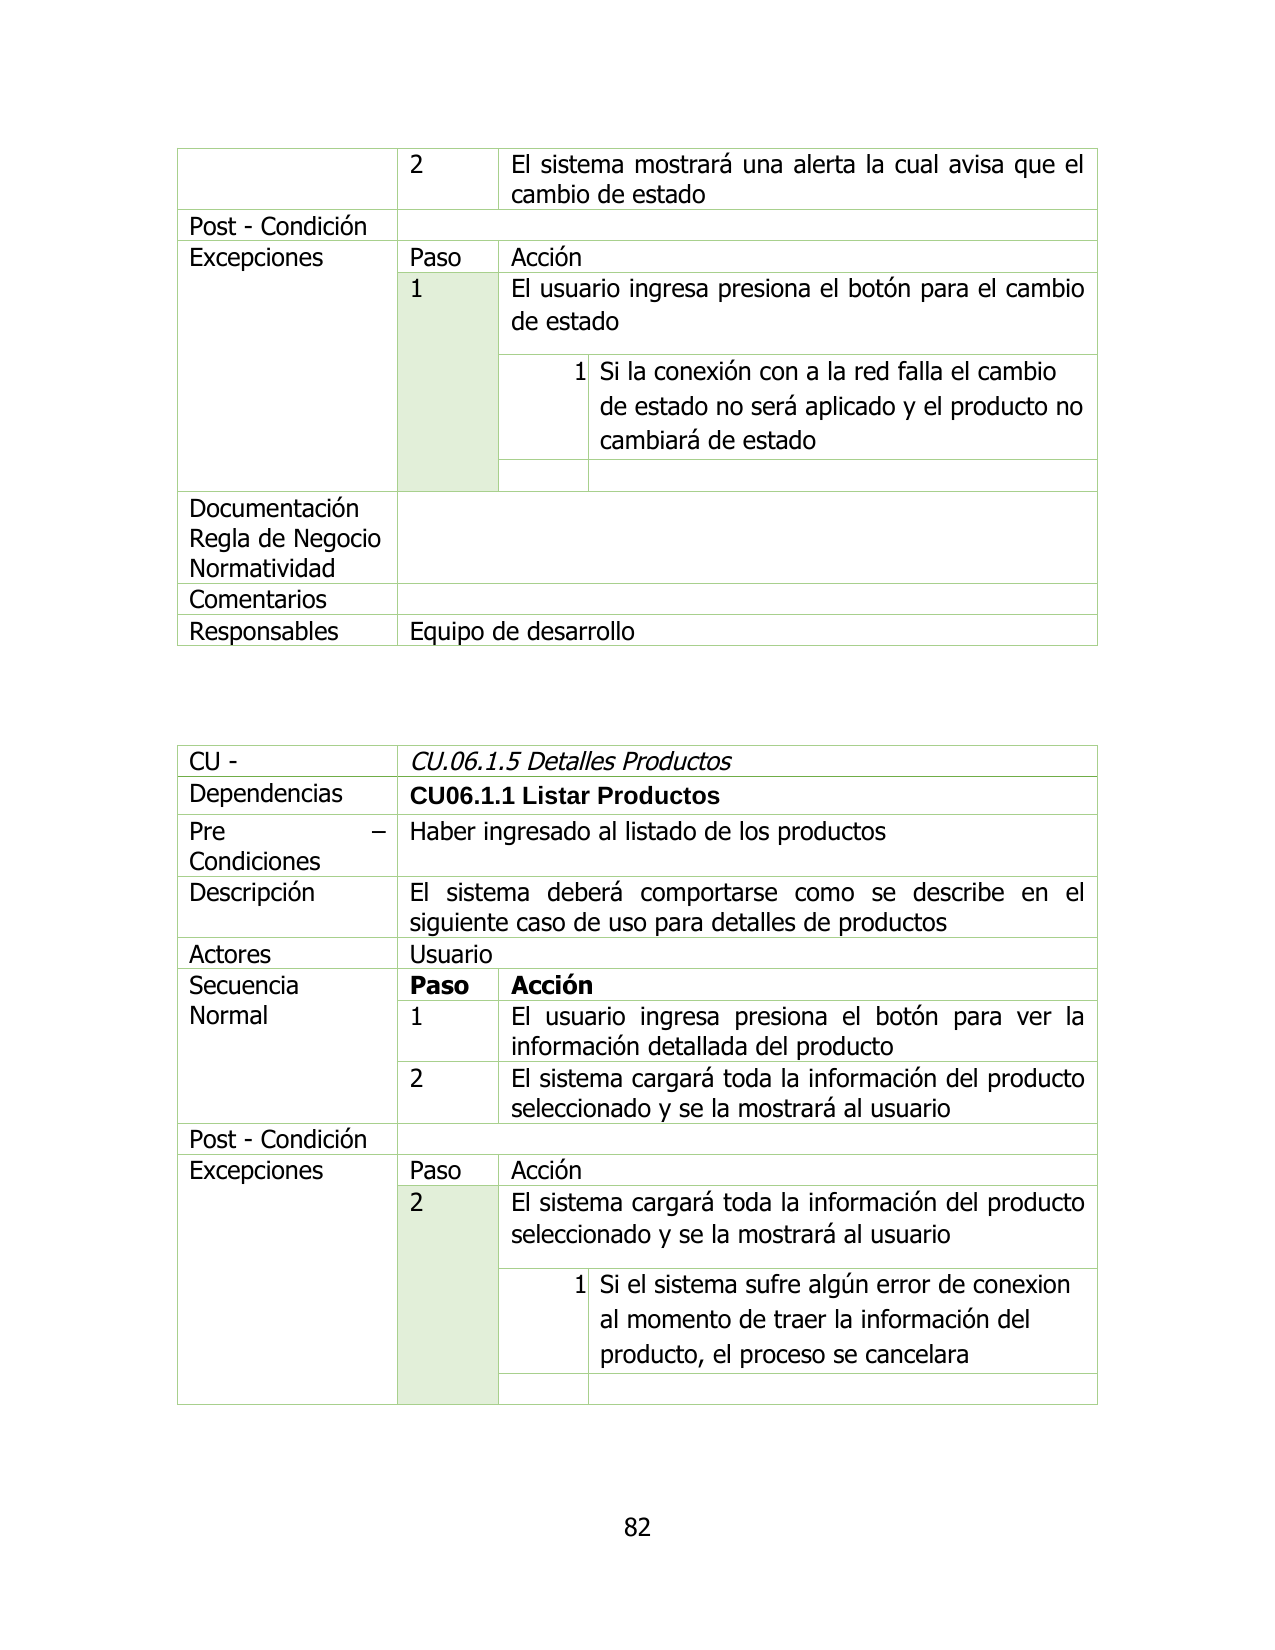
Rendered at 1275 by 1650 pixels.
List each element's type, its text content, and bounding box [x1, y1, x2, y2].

table_cell Actores [178, 938, 397, 968]
table_cell Usuario [398, 938, 1097, 968]
table_cell El sistema cargará toda la información del producto seleccionado y se la mostrará al usuario [499, 1062, 1097, 1122]
table_cell Secuencia Normal [178, 969, 397, 1122]
table_cell 2 [398, 1062, 498, 1122]
table_cell Paso [398, 969, 498, 999]
table_cell Excepciones [178, 1155, 397, 1404]
table_cell Post - Condición [178, 210, 397, 240]
table_cell 1 [398, 1001, 498, 1061]
table_cell Comentarios [178, 584, 397, 614]
table_cell Acción [499, 241, 1097, 272]
table_cell [398, 492, 1097, 583]
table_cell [499, 273, 1097, 354]
table_cell Paso [398, 1155, 498, 1185]
table_cell [589, 460, 1097, 491]
table_cell El sistema deberá comportarse como se describe en el siguiente caso de uso para detalles de productos [398, 877, 1097, 937]
table_cell Equipo de desarrollo [398, 615, 1097, 645]
table_cell Haber ingresado al listado de los productos [398, 815, 1097, 876]
table_cell 1 [398, 273, 498, 491]
table_cell 2 [398, 149, 498, 209]
table_cell [499, 1374, 588, 1404]
table_cell El sistema cargará toda la información del producto seleccionado y se la mostrará al usuario [499, 1186, 1097, 1268]
table_cell El usuario ingresa presiona el botón para ver la información detallada del producto [499, 1001, 1097, 1061]
table_cell Responsables [178, 615, 397, 645]
table_cell [398, 1124, 1097, 1154]
table_cell Pre – Condiciones [178, 815, 397, 876]
table_cell Excepciones [178, 241, 397, 491]
table_cell Acción [499, 969, 1097, 999]
table_cell Acción [499, 1155, 1097, 1185]
table_cell Si la conexión con a la red falla el cambio de estado no será aplicado y el producto no cambiará de estado [589, 355, 1097, 459]
table_cell [589, 1374, 1097, 1404]
table_cell Si el sistema sufre algún error de conexion al momento de traer la información del producto, el proceso se cancelara [589, 1269, 1097, 1373]
table_cell 1 [499, 355, 588, 459]
table_cell [398, 584, 1097, 614]
table_cell [499, 460, 588, 491]
table_cell 1 [499, 1269, 588, 1373]
table_header CU.06.1.5 Detalles Productos [398, 746, 1097, 776]
table_header CU - [178, 746, 397, 776]
table_cell Post - Condición [178, 1124, 397, 1154]
table_cell CU06.1.1 Listar Productos [398, 777, 1097, 814]
table_cell Documentación Regla de Negocio Normatividad [178, 492, 397, 583]
table_cell Paso [398, 241, 498, 272]
table_cell 2 [398, 1186, 498, 1404]
table_cell El sistema mostrará una alerta la cual avisa que el cambio de estado [499, 149, 1097, 209]
table_cell Dependencias [178, 777, 397, 814]
table_cell [398, 210, 1097, 240]
table_cell Descripción [178, 877, 397, 937]
